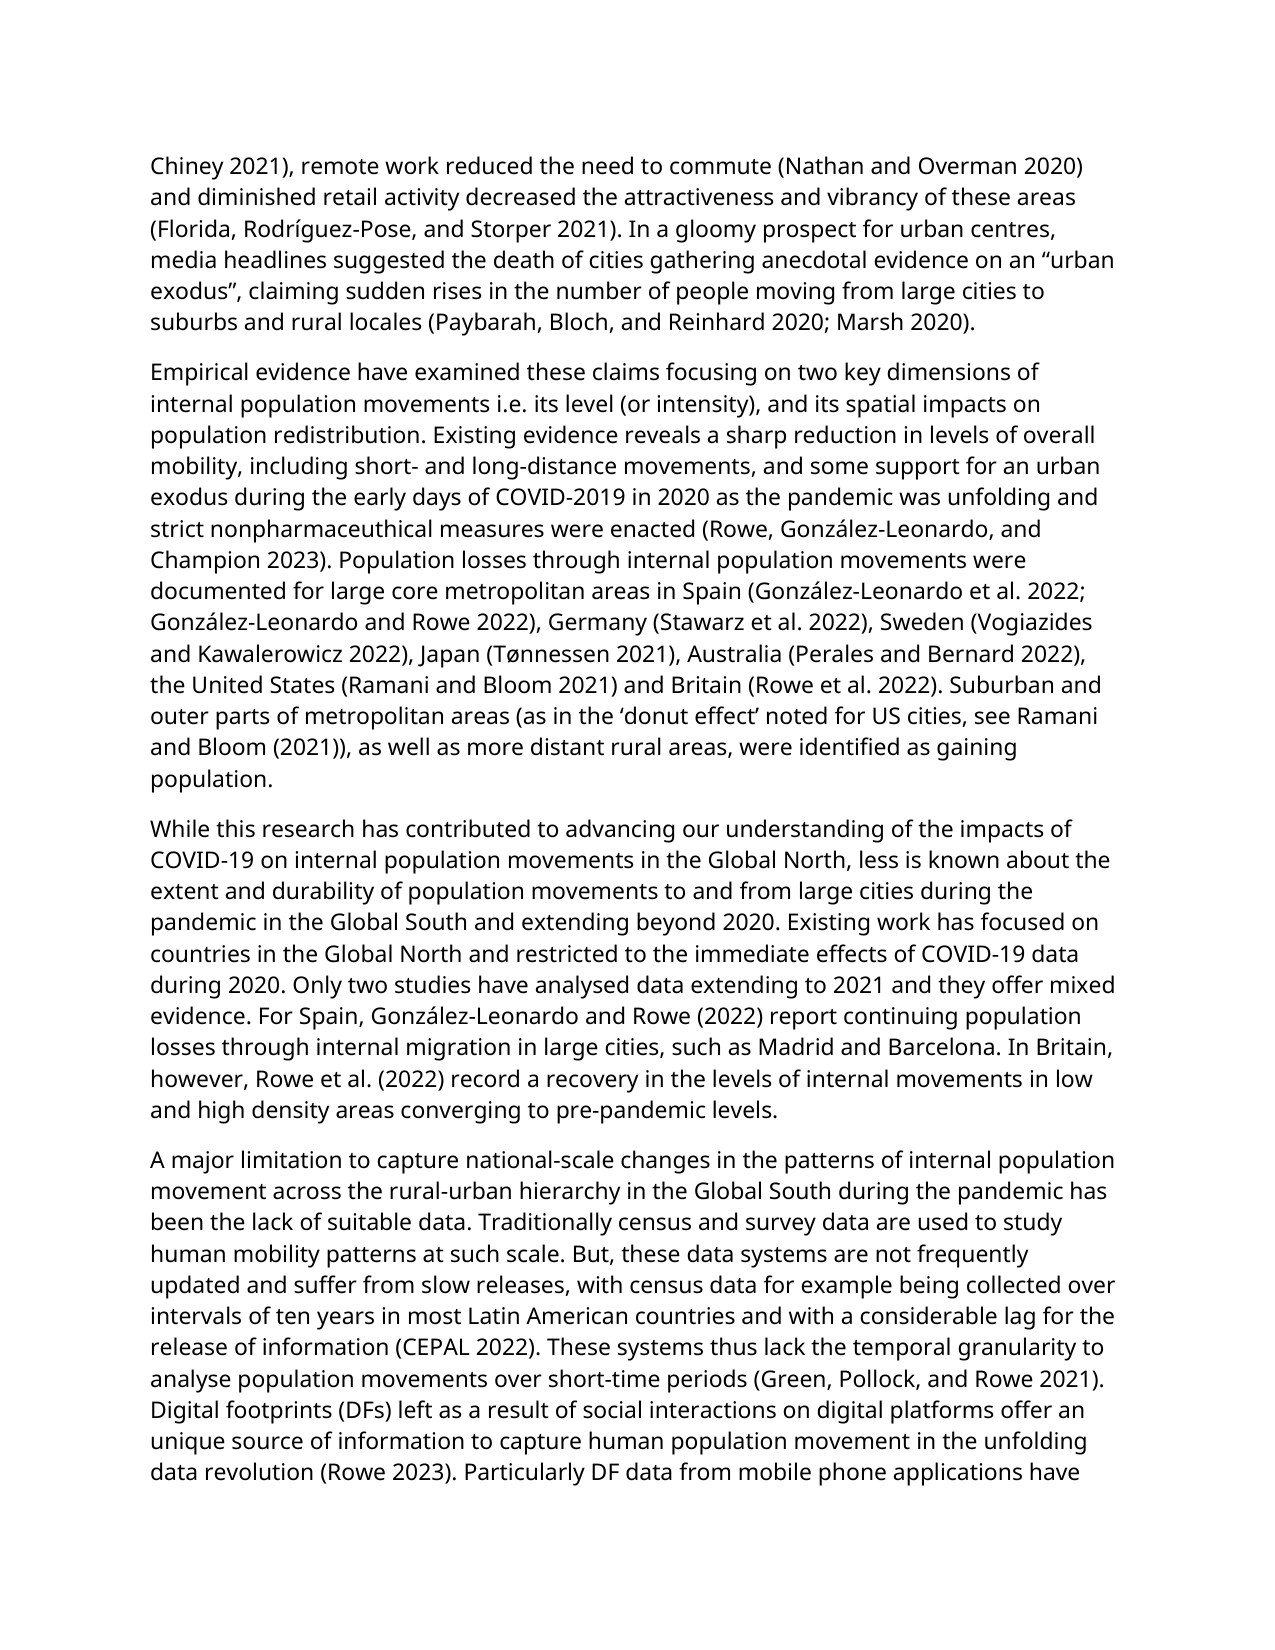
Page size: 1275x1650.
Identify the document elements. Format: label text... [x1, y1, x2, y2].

text Empirical evidence have examined these claims focusing on two key dimensions of internal population movements i.e. its level (or intensity), and its spatial impacts on population redistribution. Existing evidence reveals a sharp reduction in levels of overall mobility, including short- and long-distance movements, and some support for an urban exodus during the early days of COVID-2019 in 2020 as the pandemic was unfolding and strict nonpharmaceuthical measures were enacted (Rowe, González-Leonardo, and Champion 2023). Population losses through internal population movements were documented for large core metropolitan areas in Spain (González-Leonardo et al. 2022; González-Leonardo and Rowe 2022), Germany (Stawarz et al. 2022), Sweden (Vogiazides and Kawalerowicz 2022), Japan (Tønnessen 2021), Australia (Perales and Bernard 2022), the United States (Ramani and Bloom 2021) and Britain (Rowe et al. 2022). Suburban and outer parts of metropolitan areas (as in the ‘donut effect’ noted for US cities, see Ramani and Bloom (2021)), as well as more distant rural areas, were identified as gaining population. [150, 356, 1125, 794]
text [150, 1144, 1125, 1487]
text While this research has contributed to advancing our understanding of the impacts of COVID-19 on internal population movements in the Global North, less is known about the extent and durability of population movements to and from large cities during the pandemic in the Global South and extending beyond 2020. Existing work has focused on countries in the Global North and restricted to the immediate effects of COVID-19 data during 2020. Only two studies have analysed data extending to 2021 and they offer mixed evidence. For Spain, González-Leonardo and Rowe (2022) report continuing population losses through internal migration in large cities, such as Madrid and Barcelona. In Britain, however, Rowe et al. (2022) record a recovery in the levels of internal movements in low and high density areas converging to pre-pandemic levels. [150, 812, 1125, 1125]
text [150, 150, 1125, 337]
